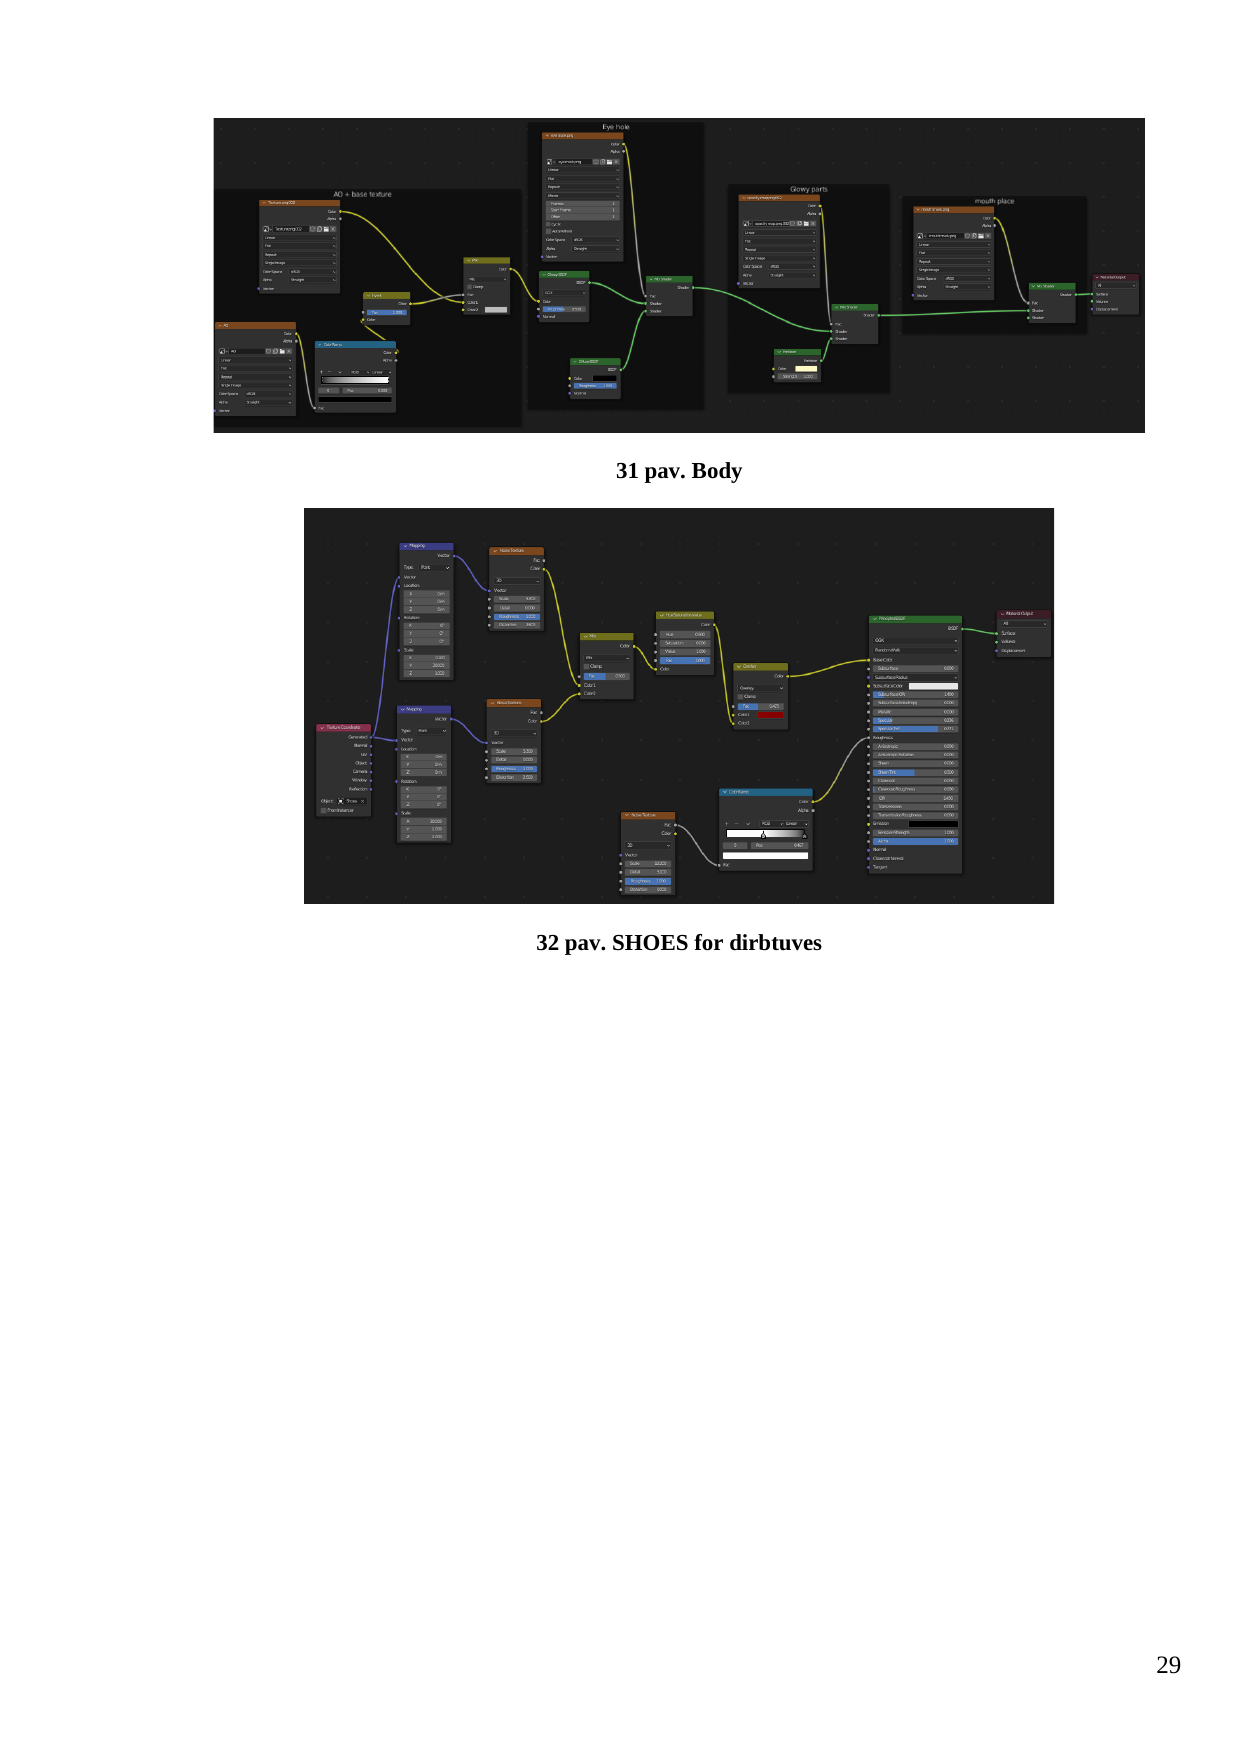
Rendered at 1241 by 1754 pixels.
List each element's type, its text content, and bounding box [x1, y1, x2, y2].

picture [213, 118, 1145, 433]
text 32 pav. SHOES for dirbtuves [177, 929, 1181, 955]
text 31 pav. Body [177, 457, 1181, 484]
picture [304, 508, 1055, 904]
